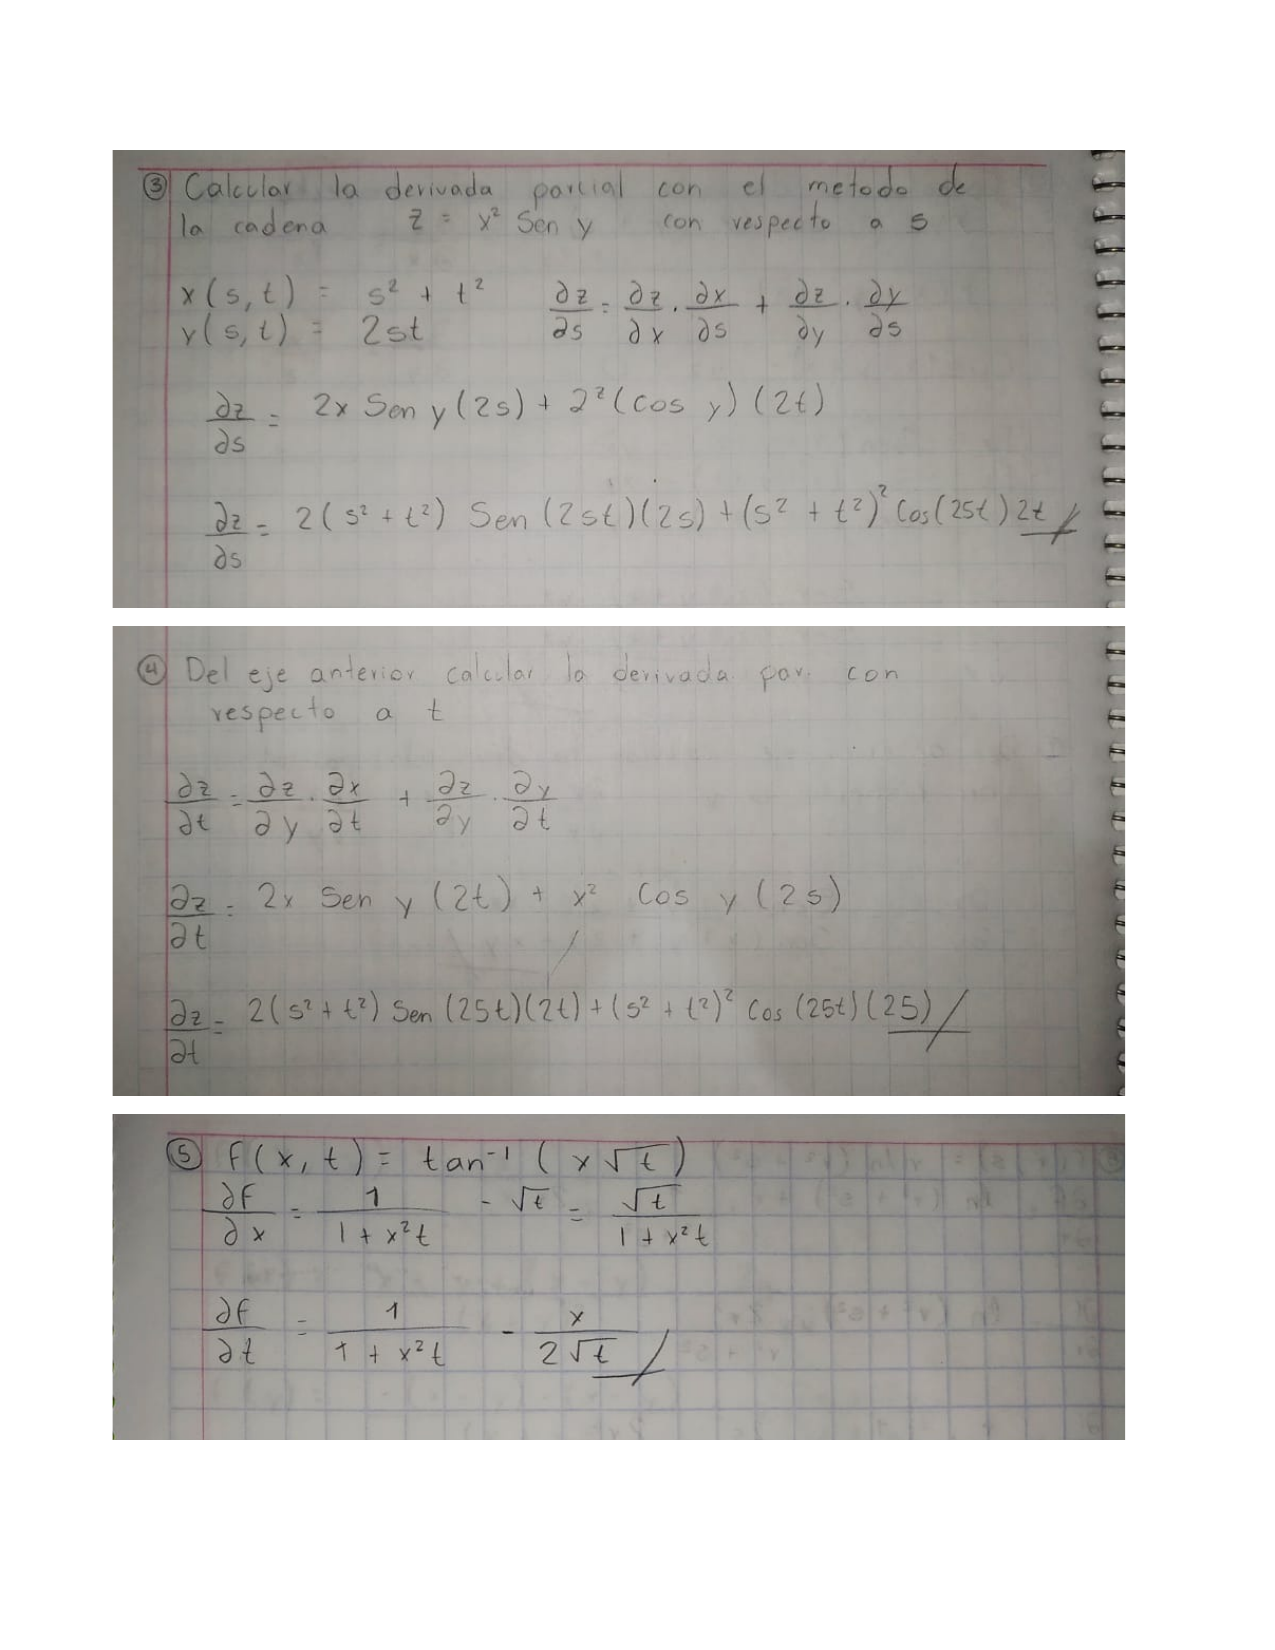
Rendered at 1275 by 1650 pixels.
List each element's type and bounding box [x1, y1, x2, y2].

picture [112, 626, 1125, 1096]
picture [112, 150, 1125, 608]
picture [112, 1114, 1125, 1440]
